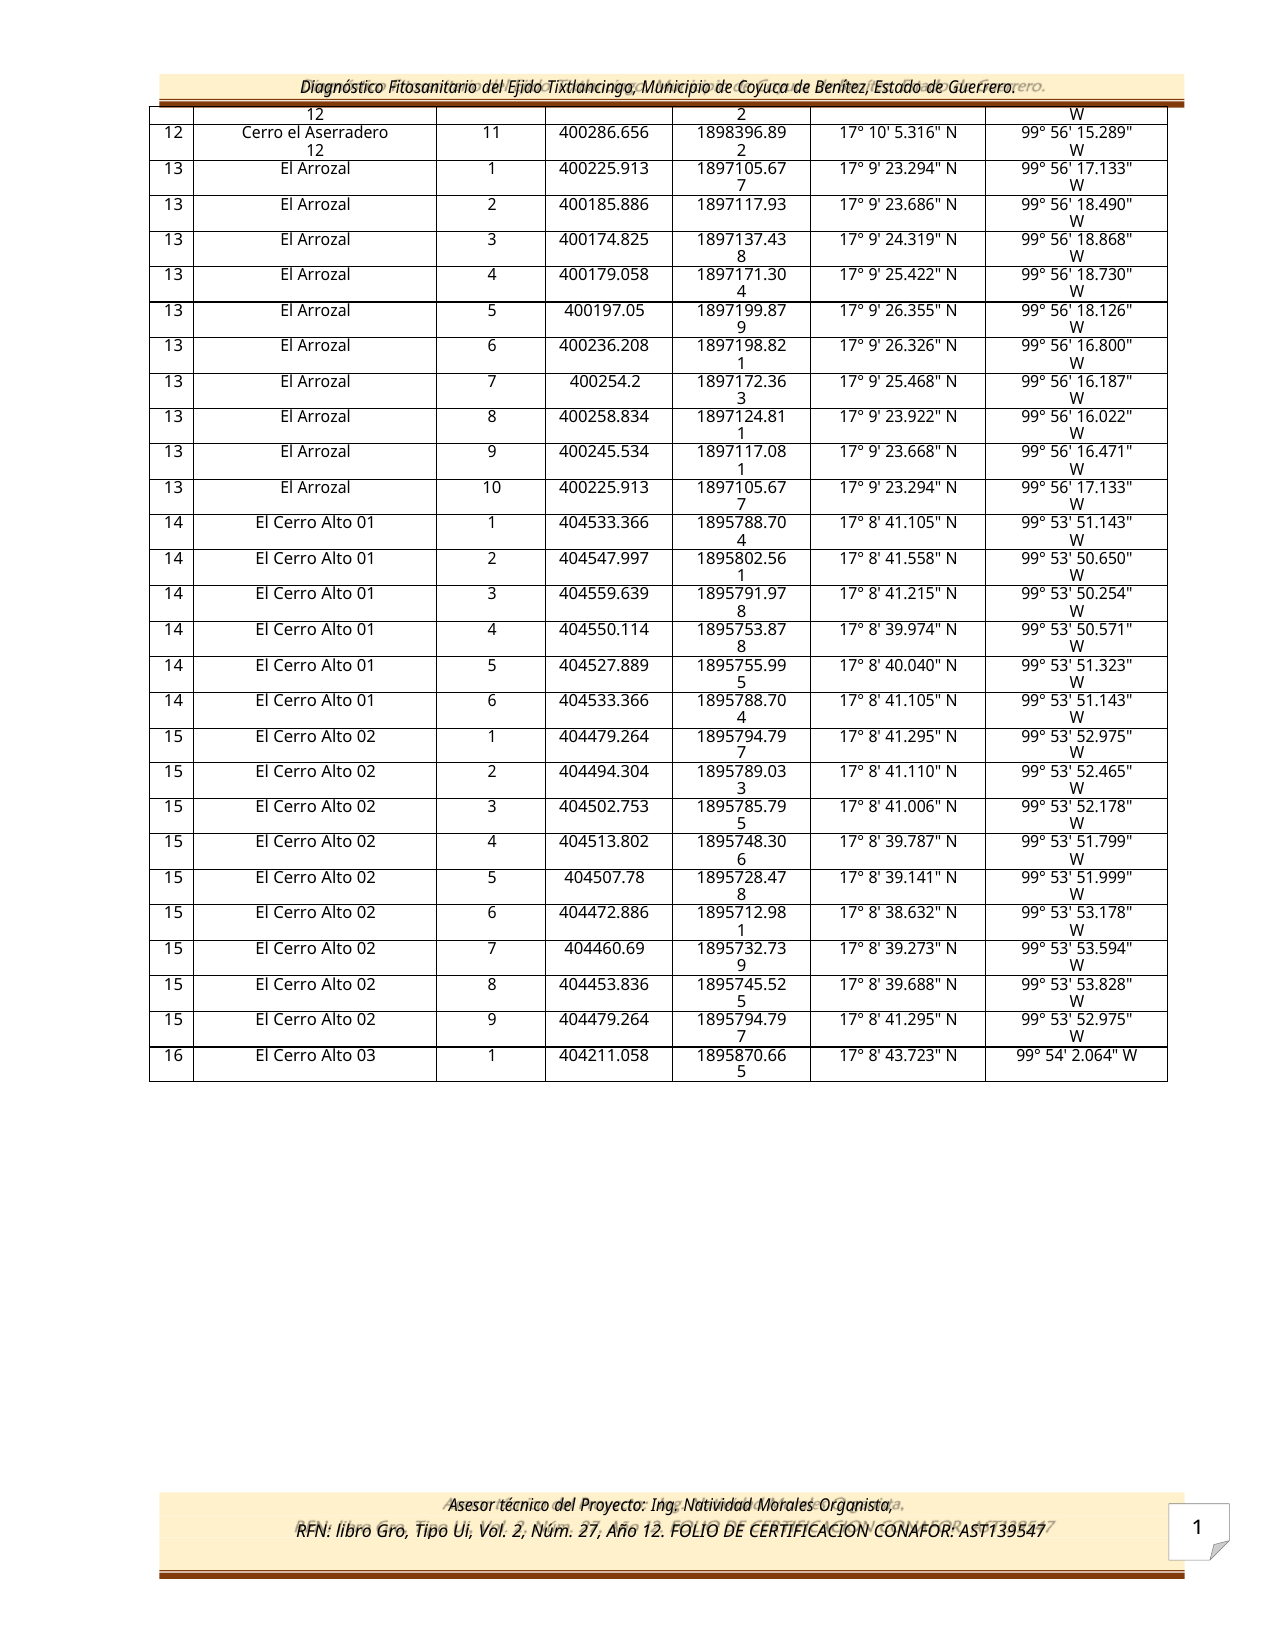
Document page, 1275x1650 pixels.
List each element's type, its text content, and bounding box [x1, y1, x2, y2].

picture [429, 1529, 435, 1537]
table_cell El Cerro Alto 01 [194, 515, 436, 549]
table_cell 10 [437, 480, 545, 514]
table_cell 400245.534 [546, 444, 672, 478]
table_cell 1898396.892 [673, 107, 810, 124]
table_cell 13 [150, 267, 193, 301]
table_cell El Arrozal [194, 409, 436, 443]
table_cell 17° 8' 41.295" N [811, 1012, 985, 1046]
picture [726, 1526, 733, 1536]
picture [555, 1529, 560, 1537]
table_cell 404453.836 [546, 976, 672, 1011]
table_cell 17° 9' 25.422" N [811, 267, 985, 301]
table_cell 99° 53' 51.143" W [986, 515, 1167, 549]
table_cell 99° 53' 51.999" W [986, 870, 1167, 904]
table_cell 400236.208 [546, 338, 672, 373]
table_cell 404472.886 [546, 905, 672, 939]
table_cell 6 [437, 905, 545, 939]
table_cell 17° 9' 26.326" N [811, 338, 985, 373]
table_cell 400179.058 [546, 267, 672, 301]
table_cell 1895732.739 [673, 941, 810, 975]
table_cell 4 [437, 622, 545, 656]
table_cell 6 [437, 338, 545, 373]
table_cell 1897105.677 [673, 480, 810, 514]
table_cell 400185.886 [546, 196, 672, 231]
table_cell 99° 53' 51.143" W [986, 693, 1167, 727]
table_cell 5 [437, 870, 545, 904]
table_cell 14 [150, 586, 193, 621]
table_cell 11 [437, 125, 545, 159]
table_cell El Arrozal [194, 303, 436, 337]
table_cell 13 [150, 161, 193, 195]
picture [886, 1526, 894, 1536]
table_cell El Cerro Alto 02 [194, 976, 436, 1011]
table_cell 17° 9' 25.468" N [811, 374, 985, 408]
picture [930, 1526, 938, 1536]
table_cell 17° 8' 41.110" N [811, 763, 985, 798]
table_cell 99° 53' 50.650" W [986, 550, 1167, 585]
table_cell 99° 53' 52.178" W [986, 799, 1167, 833]
table_cell 404479.264 [546, 1012, 672, 1046]
table_cell 15 [150, 729, 193, 762]
table_cell 15 [150, 870, 193, 904]
table_cell 99° 53' 52.975" W [986, 1012, 1167, 1046]
table_cell 17° 8' 41.006" N [811, 799, 985, 833]
table_cell 400225.913 [546, 161, 672, 195]
table_cell El Arrozal [194, 232, 436, 266]
table_cell 1 [437, 515, 545, 549]
table_cell 14 [150, 693, 193, 727]
table_cell El Cerro Alto 01 [194, 693, 436, 727]
table_cell 2 [437, 763, 545, 798]
table_cell 1895745.525 [673, 976, 810, 1011]
table_cell 404547.997 [546, 550, 672, 585]
table_cell 404527.889 [546, 657, 672, 692]
table_cell 404211.058 [546, 1048, 672, 1081]
table_cell 17° 8' 41.105" N [811, 693, 985, 727]
table_cell 3 [437, 799, 545, 833]
table_cell 17° 8' 41.215" N [811, 586, 985, 621]
table_cell 8 [437, 976, 545, 1011]
table_cell 99° 56' 17.133" W [986, 480, 1167, 514]
picture [440, 1529, 446, 1536]
table_cell 1895753.878 [673, 622, 810, 656]
table_cell El Cerro Alto 02 [194, 729, 436, 762]
table_cell 404507.78 [546, 870, 672, 904]
table_cell 99° 56' 16.187" W [986, 374, 1167, 408]
table_cell 1895788.704 [673, 693, 810, 727]
table_cell 15 [150, 976, 193, 1011]
table_cell 17° 8' 41.558" N [811, 550, 985, 585]
table_cell 12 [150, 107, 193, 124]
table_cell 400225.913 [546, 480, 672, 514]
picture [346, 1529, 352, 1537]
picture [397, 1529, 403, 1536]
table_cell El Cerro Alto 02 [194, 799, 436, 833]
table_cell 1897171.304 [673, 267, 810, 301]
table_cell 400258.834 [546, 409, 672, 443]
table_cell 99° 56' 16.800" W [986, 338, 1167, 373]
table_cell Cerro el Aserradero 12 [194, 125, 436, 159]
table_cell El Arrozal [194, 374, 436, 408]
table_cell 99° 53' 51.323" W [986, 657, 1167, 692]
table_cell 17° 10' 5.312" N [811, 107, 985, 124]
table_cell 17° 8' 39.273" N [811, 941, 985, 975]
table_cell 5 [437, 303, 545, 337]
table_cell 10 [437, 107, 545, 124]
picture [363, 1529, 369, 1536]
table_cell 2 [437, 550, 545, 585]
table_cell 17° 8' 39.787" N [811, 834, 985, 868]
table_cell El Cerro Alto 01 [194, 550, 436, 585]
table_cell 15 [150, 799, 193, 833]
table_cell 17° 8' 39.974" N [811, 622, 985, 656]
picture [629, 1529, 635, 1536]
table_cell 7 [437, 941, 545, 975]
table_cell El Cerro Alto 02 [194, 1012, 436, 1046]
table_cell 404502.753 [546, 799, 672, 833]
table_cell 4 [437, 834, 545, 868]
table_cell 12 [150, 125, 193, 159]
table_cell 2 [437, 196, 545, 231]
table_cell 404479.264 [546, 729, 672, 762]
table_cell 1895789.033 [673, 763, 810, 798]
table_cell El Cerro Alto 02 [194, 905, 436, 939]
table_cell 1897199.879 [673, 303, 810, 337]
picture [280, 1485, 1064, 1537]
table_cell 1895802.561 [673, 550, 810, 585]
table_cell 17° 9' 23.294" N [811, 161, 985, 195]
table_cell 99° 54' 2.064" W [986, 1048, 1167, 1081]
table_cell 1895785.795 [673, 799, 810, 833]
table_cell 1895755.995 [673, 657, 810, 692]
table_cell 6 [437, 693, 545, 727]
table_cell El Cerro Alto 02 [194, 763, 436, 798]
table_cell 1895788.704 [673, 515, 810, 549]
table_cell 9 [437, 444, 545, 478]
table_cell 13 [150, 480, 193, 514]
table_cell El Arrozal [194, 267, 436, 301]
table_cell 16 [150, 1048, 193, 1081]
table_cell 404513.802 [546, 834, 672, 868]
table_cell 17° 8' 39.688" N [811, 976, 985, 1011]
table_cell 99° 53' 51.799" W [986, 834, 1167, 868]
table_cell 17° 10' 5.316" N [811, 125, 985, 159]
picture [287, 67, 1067, 98]
table_cell 1897105.677 [673, 161, 810, 195]
table_cell 17° 9' 23.686" N [811, 196, 985, 231]
table_cell 1897172.363 [673, 374, 810, 408]
table_cell 1897117.081 [673, 444, 810, 478]
table_cell 99° 53' 53.178" W [986, 905, 1167, 939]
table_cell 1895791.978 [673, 586, 810, 621]
table_cell El Cerro Alto 03 [194, 1048, 436, 1081]
table_cell 99° 56' 16.022" W [986, 409, 1167, 443]
table_cell 400261.52 [546, 107, 672, 124]
table_cell 1 [437, 1048, 545, 1081]
table_cell 7 [437, 374, 545, 408]
table_cell 15 [150, 941, 193, 975]
table_cell 1895748.306 [673, 834, 810, 868]
table_cell 1 [437, 161, 545, 195]
table_cell 14 [150, 622, 193, 656]
table_cell 400174.825 [546, 232, 672, 266]
table_cell 1895712.981 [673, 905, 810, 939]
table_cell 17° 8' 40.040" N [811, 657, 985, 692]
table_cell 14 [150, 657, 193, 692]
table_cell 17° 9' 26.355" N [811, 303, 985, 337]
table_cell 9 [437, 1012, 545, 1046]
table_cell 15 [150, 763, 193, 798]
table_cell 17° 9' 24.319" N [811, 232, 985, 266]
table_cell El Arrozal [194, 338, 436, 373]
table_cell 400254.2 [546, 374, 672, 408]
table_cell 404533.366 [546, 515, 672, 549]
picture [898, 1527, 904, 1537]
table_cell 404494.304 [546, 763, 672, 798]
table_cell El Cerro Alto 01 [194, 622, 436, 656]
table_cell 13 [150, 444, 193, 478]
table_cell 3 [437, 232, 545, 266]
table_cell 14 [150, 515, 193, 549]
table_cell 99° 56' 18.730" W [986, 267, 1167, 301]
table_cell 400286.656 [546, 125, 672, 159]
table_cell El Cerro Alto 01 [194, 586, 436, 621]
table_cell 14 [150, 550, 193, 585]
picture [708, 1526, 716, 1536]
table_cell 17° 8' 38.632" N [811, 905, 985, 939]
table_cell 17° 9' 23.294" N [811, 480, 985, 514]
table_cell El Cerro Alto 02 [194, 941, 436, 975]
table_cell El Arrozal [194, 444, 436, 478]
table_cell 17° 8' 39.141" N [811, 870, 985, 904]
table_cell 1895728.478 [673, 870, 810, 904]
table_cell 1895870.665 [673, 1048, 810, 1081]
table_cell 17° 8' 41.105" N [811, 515, 985, 549]
table_cell El Cerro Alto 01 [194, 657, 436, 692]
picture [858, 1527, 864, 1537]
table_cell 1897124.811 [673, 409, 810, 443]
table_cell 1898396.892 [673, 125, 810, 159]
table_cell 17° 8' 41.295" N [811, 729, 985, 762]
table_cell 1895794.797 [673, 1012, 810, 1046]
picture [316, 1527, 322, 1537]
picture [532, 1527, 538, 1537]
table_cell 15 [150, 834, 193, 868]
table_cell 13 [150, 374, 193, 408]
table_cell 1897198.821 [673, 338, 810, 373]
table_cell El Cerro Alto 02 [194, 834, 436, 868]
table_cell 17° 9' 23.922" N [811, 409, 985, 443]
table_cell 99° 53' 50.254" W [986, 586, 1167, 621]
table_cell El Arrozal [194, 196, 436, 231]
table_cell 15 [150, 905, 193, 939]
table_cell 404550.114 [546, 622, 672, 656]
picture [846, 1526, 854, 1536]
table_cell 99° 53' 53.828" W [986, 976, 1167, 1011]
picture [618, 1529, 624, 1537]
table_cell 99° 56' 18.868" W [986, 232, 1167, 266]
table_cell El Arrozal [194, 480, 436, 514]
table_cell 99° 56' 16.471" W [986, 444, 1167, 478]
table_cell 13 [150, 196, 193, 231]
table_cell 1 [437, 729, 545, 762]
table_cell 3 [437, 586, 545, 621]
table_cell 99° 56' 18.126" W [986, 303, 1167, 337]
table_cell 13 [150, 232, 193, 266]
table_cell 8 [437, 409, 545, 443]
table_cell 5 [437, 657, 545, 692]
table_cell 404460.69 [546, 941, 672, 975]
table_cell 99° 53' 52.465" W [986, 763, 1167, 798]
table_cell 99° 53' 50.571" W [986, 622, 1167, 656]
table_cell 17° 9' 23.668" N [811, 444, 985, 478]
table_cell 99° 56' 18.490" W [986, 196, 1167, 231]
table_cell 99° 56' 16.139" W [986, 107, 1167, 124]
table_cell 404533.366 [546, 693, 672, 727]
table_cell 99° 56' 15.289" W [986, 125, 1167, 159]
table_cell 13 [150, 303, 193, 337]
table_cell 13 [150, 409, 193, 443]
table_cell 99° 53' 52.975" W [986, 729, 1167, 762]
table_cell 404559.639 [546, 586, 672, 621]
table_cell 99° 56' 17.133" W [986, 161, 1167, 195]
picture [681, 1526, 689, 1536]
table_cell El Arrozal [194, 161, 436, 195]
table_cell 17° 8' 43.723" N [811, 1048, 985, 1081]
table_cell 400197.05 [546, 303, 672, 337]
table_cell 1895794.797 [673, 729, 810, 762]
table_cell 1897137.438 [673, 232, 810, 266]
table_cell 1897117.93 [673, 196, 810, 231]
table_cell 99° 53' 53.594" W [986, 941, 1167, 975]
table_cell El Cerro Alto 02 [194, 870, 436, 904]
table_cell 15 [150, 1012, 193, 1046]
table_cell 13 [150, 338, 193, 373]
table_cell 4 [437, 267, 545, 301]
table_cell Cerro el Aserradero 12 [194, 107, 436, 124]
picture [490, 1529, 496, 1536]
